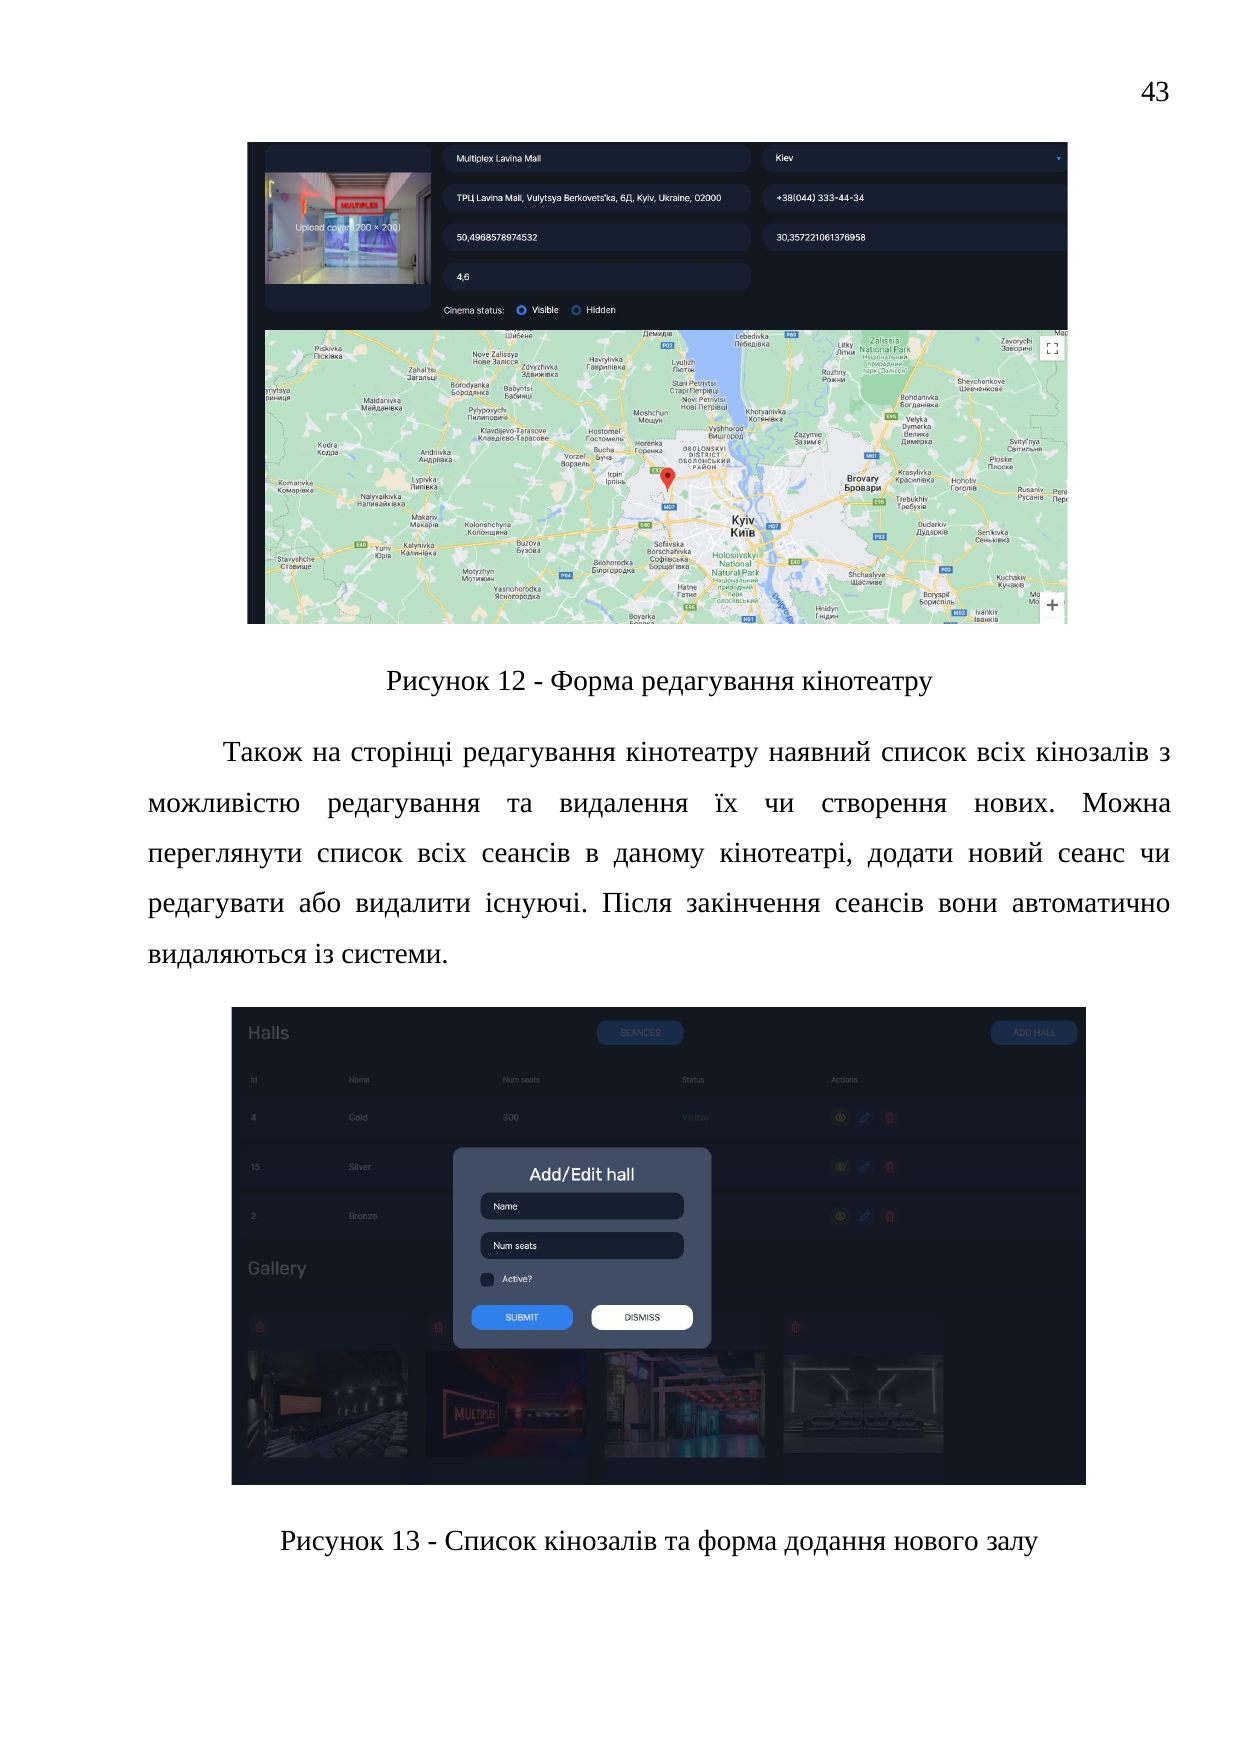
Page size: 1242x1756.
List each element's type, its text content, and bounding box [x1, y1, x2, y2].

text Рисунок 13 - Список кінозалів та форма додання нового залу [135, 1523, 1183, 1556]
picture [247, 142, 1068, 624]
text Також на сторінці редагування кінотеатру наявний список всіх кінозалів з можливістю редагування та видалення їх чи створення нових. Можна переглянути список всіх сеансів в даному кінотеатрі, додати новий сеанс чи редагувати або видалити існуючі. Після закінчення сеансів вони автоматично видаляються із системи. [148, 734, 1171, 969]
picture [231, 1007, 1086, 1485]
text Рисунок 12 - Форма редагування кінотеатру [322, 663, 996, 697]
